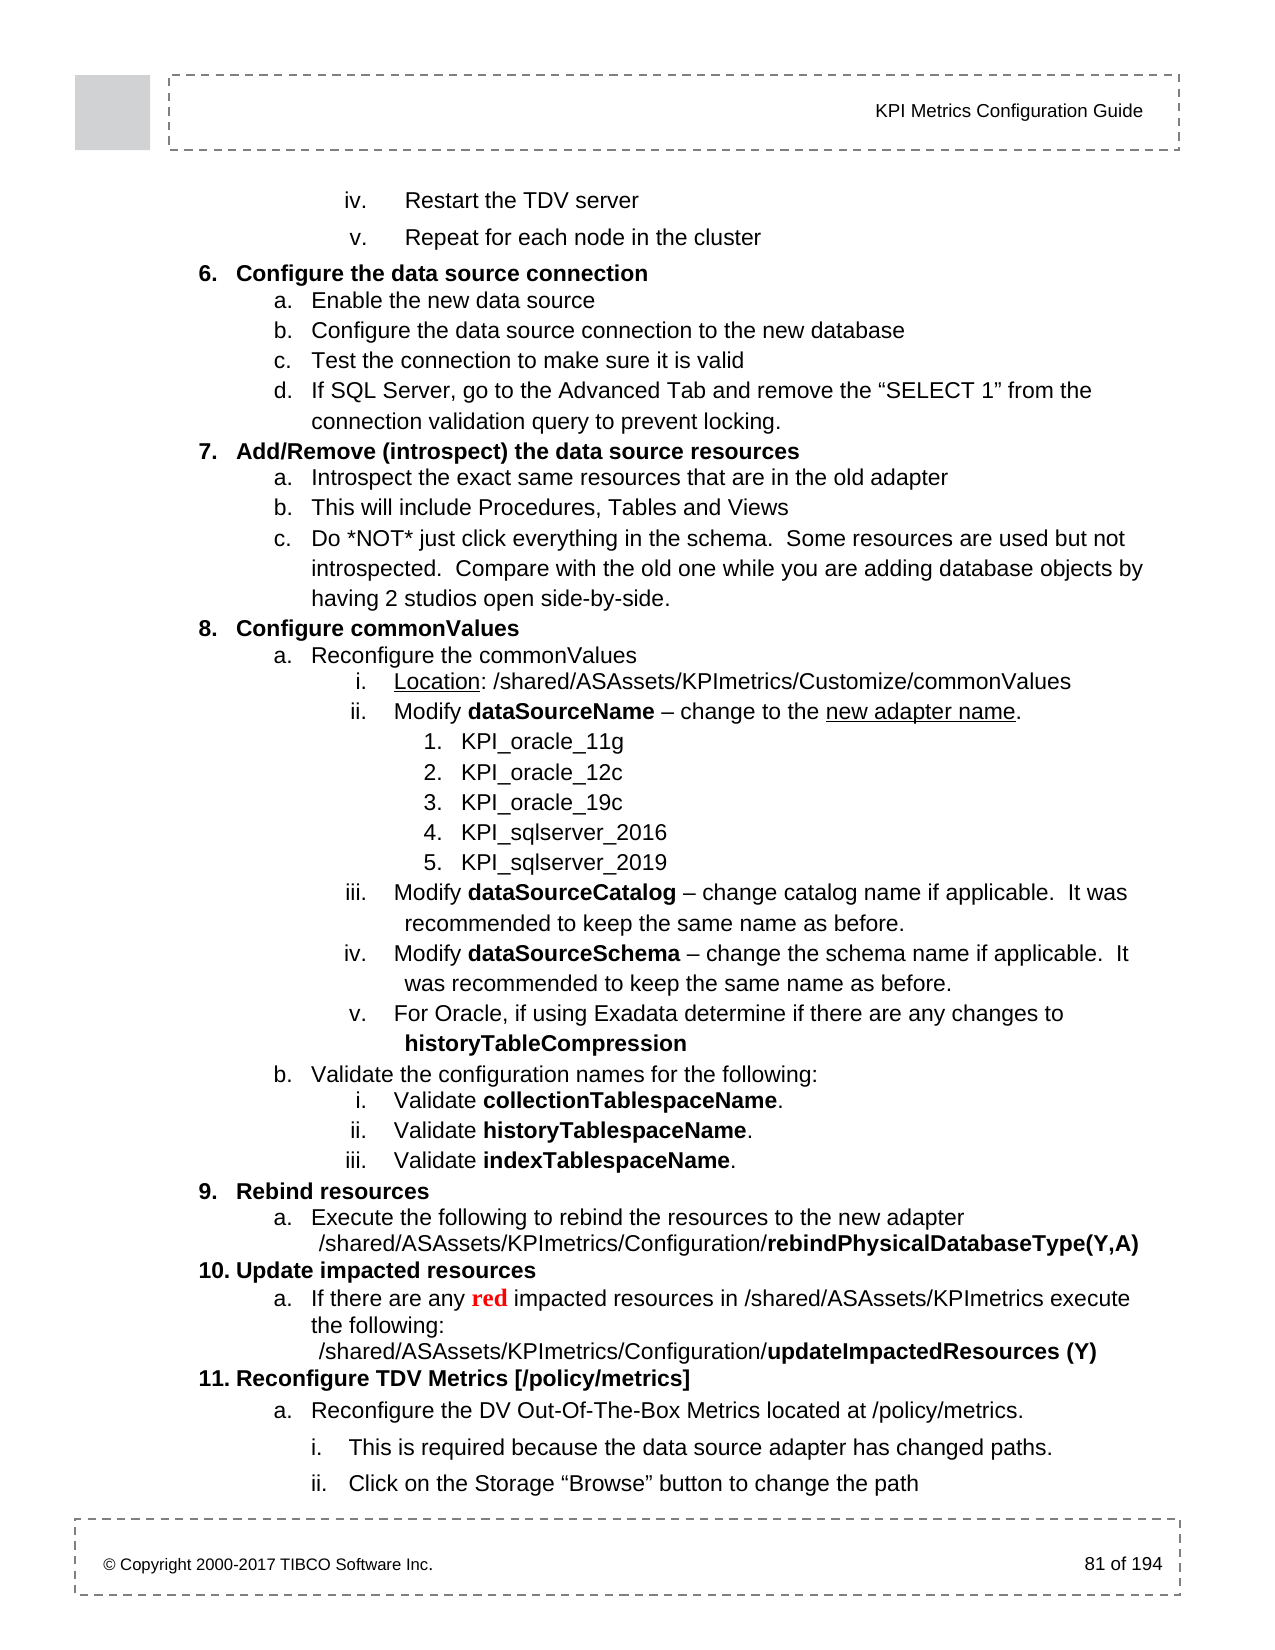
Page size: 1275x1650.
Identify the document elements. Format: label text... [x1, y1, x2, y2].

list Modify dataSourceSchema – change the schema name if applicable. It was recommended to keep the same name as before. [367, 940, 1162, 996]
list Configure the data source connection [198, 260, 1162, 287]
list Validate indexTablespaceName. [367, 1147, 1162, 1174]
list This will include Procedures, Tables and Views [274, 494, 1162, 521]
list If there are any red impacted resources in /shared/ASAssets/KPImetrics execute the following: [273, 1283, 1162, 1338]
list Configure commonValues [198, 615, 1162, 642]
list KPI_oracle_12c [423, 758, 1162, 785]
list Validate the configuration names for the following: [273, 1061, 1162, 1087]
list KPI_oracle_19c [423, 789, 1162, 815]
list Repeat for each node in the cluster [367, 224, 1161, 250]
list Reconfigure the commonValues [273, 642, 1162, 668]
list If SQL Server, go to the Advanced Tab and remove the “SELECT 1” from the connection validation query to prevent locking. [274, 377, 1162, 434]
list Introspect the exact same resources that are in the old adapter [274, 464, 1162, 491]
list Modify dataSourceName – change to the new adapter name. [367, 698, 1162, 724]
list Configure the data source connection to the new database [274, 317, 1162, 343]
text /shared/ASAssets/KPImetrics/Configuration/updateImpactedResources (Y) [319, 1338, 1162, 1364]
list Reconfigure TDV Metrics [/policy/metrics] [198, 1364, 1162, 1391]
list Update impacted resources [198, 1257, 1162, 1283]
list Location: /shared/ASAssets/KPImetrics/Customize/commonValues [367, 668, 1162, 694]
list Restart the TDV server [367, 187, 1161, 214]
list This is required because the data source adapter has changed paths. [311, 1433, 1161, 1460]
list KPI_sqlserver_2016 [423, 819, 1162, 845]
list Rebind resources [198, 1178, 1162, 1204]
list Click on the Storage “Browse” button to change the path [311, 1470, 1161, 1496]
text /shared/ASAssets/KPImetrics/Configuration/rebindPhysicalDatabaseType(Y,A) [319, 1230, 1162, 1257]
list Validate collectionTablespaceName. [367, 1087, 1162, 1113]
list Add/Remove (introspect) the data source resources [198, 438, 1162, 464]
list Execute the following to rebind the resources to the new adapter [273, 1204, 1162, 1230]
list Validate historyTablespaceName. [367, 1117, 1162, 1143]
list Modify dataSourceCatalog – change catalog name if applicable. It was recommended to keep the same name as before. [367, 879, 1162, 936]
list Test the connection to make sure it is valid [274, 347, 1162, 373]
list Reconfigure the DV Out-Of-The-Box Metrics located at /policy/metrics. [273, 1397, 1161, 1423]
list Do *NOT* just click everything in the schema. Some resources are used but not introspected. Compare with the old one while you are adding database objects by having 2 studios open side-by-side. [274, 524, 1162, 611]
list KPI_sqlserver_2019 [423, 849, 1162, 876]
list For Oracle, if using Exadata determine if there are any changes to historyTableCompression [367, 1000, 1162, 1057]
list KPI_oracle_11g [423, 728, 1162, 755]
list Enable the new data source [274, 287, 1162, 313]
